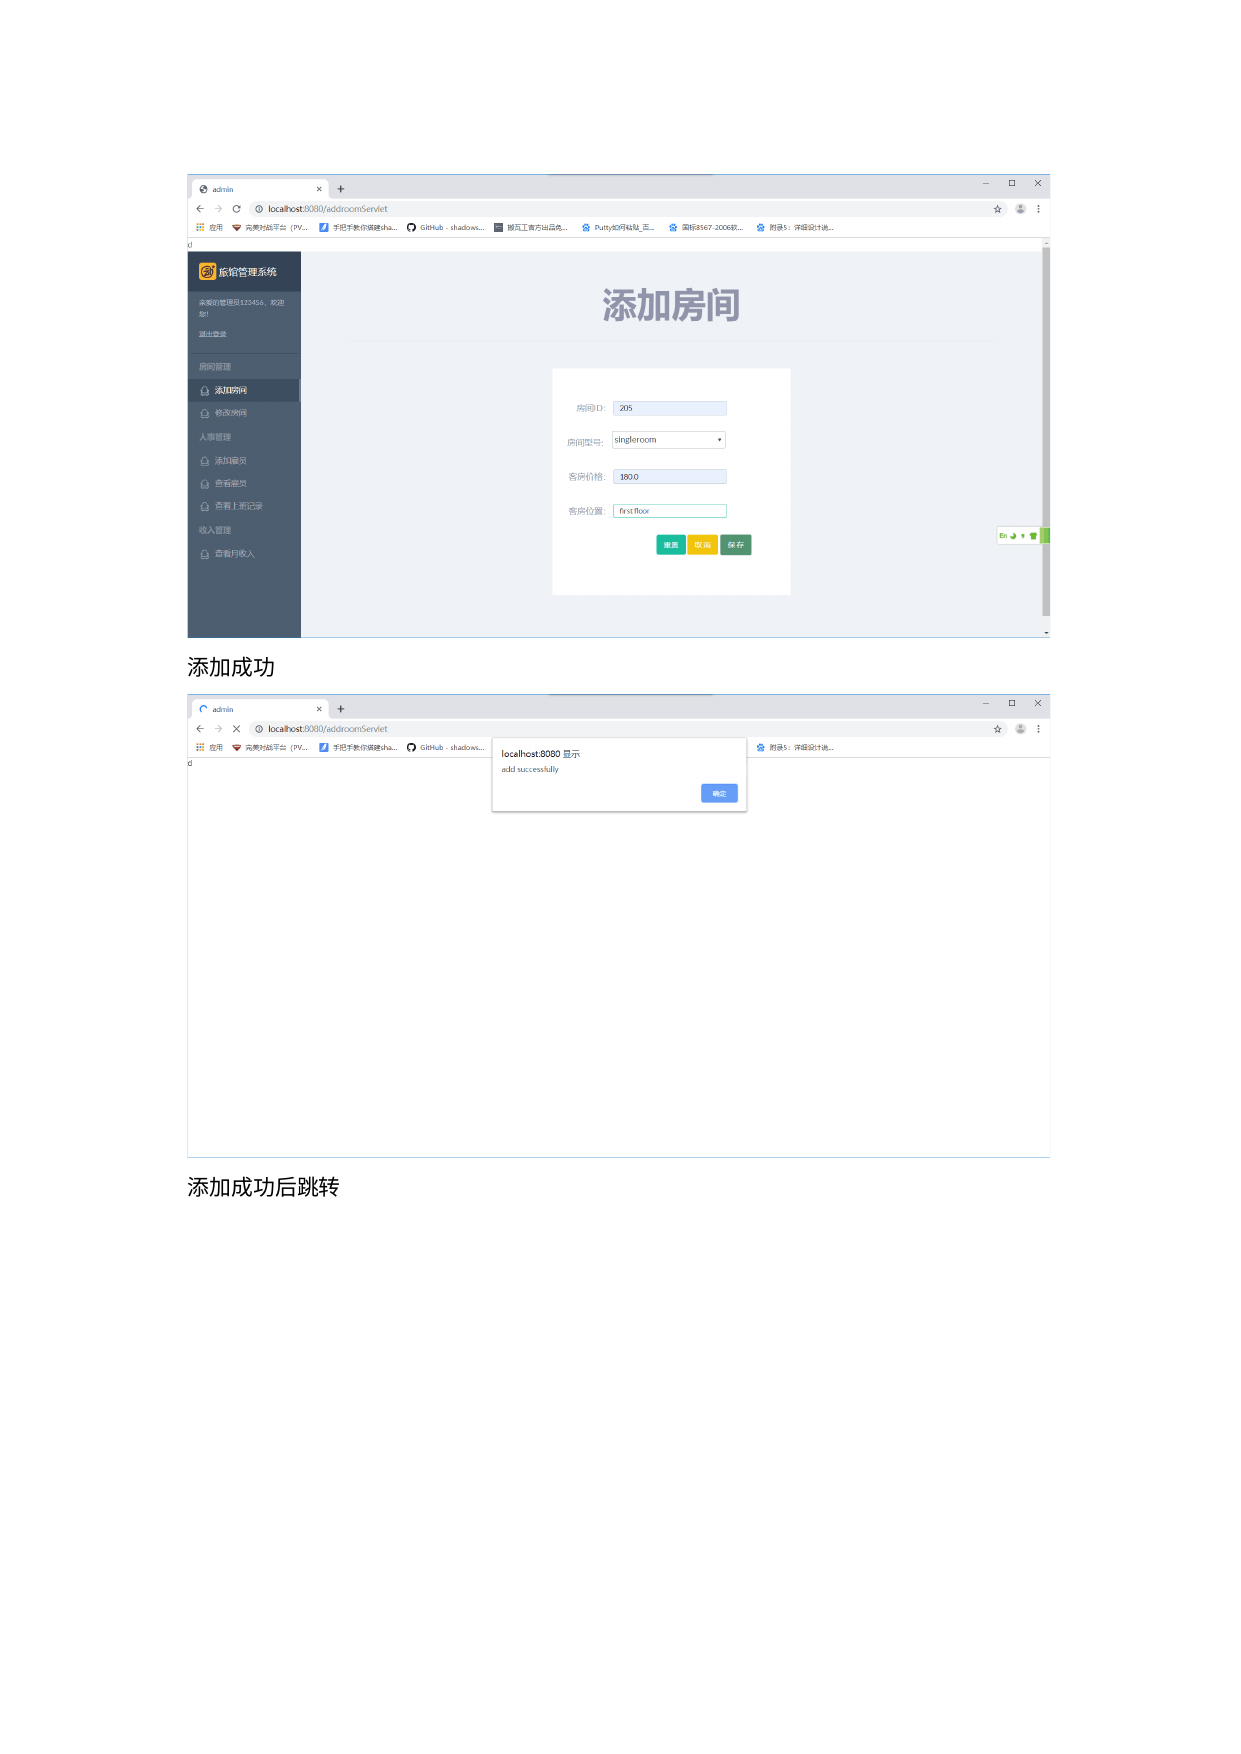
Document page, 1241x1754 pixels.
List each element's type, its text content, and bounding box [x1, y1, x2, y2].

picture [187, 694, 1051, 1158]
text 添加成功后跳转 [187, 1169, 1053, 1202]
picture [187, 174, 1051, 638]
text 添加成功 [187, 649, 1053, 682]
